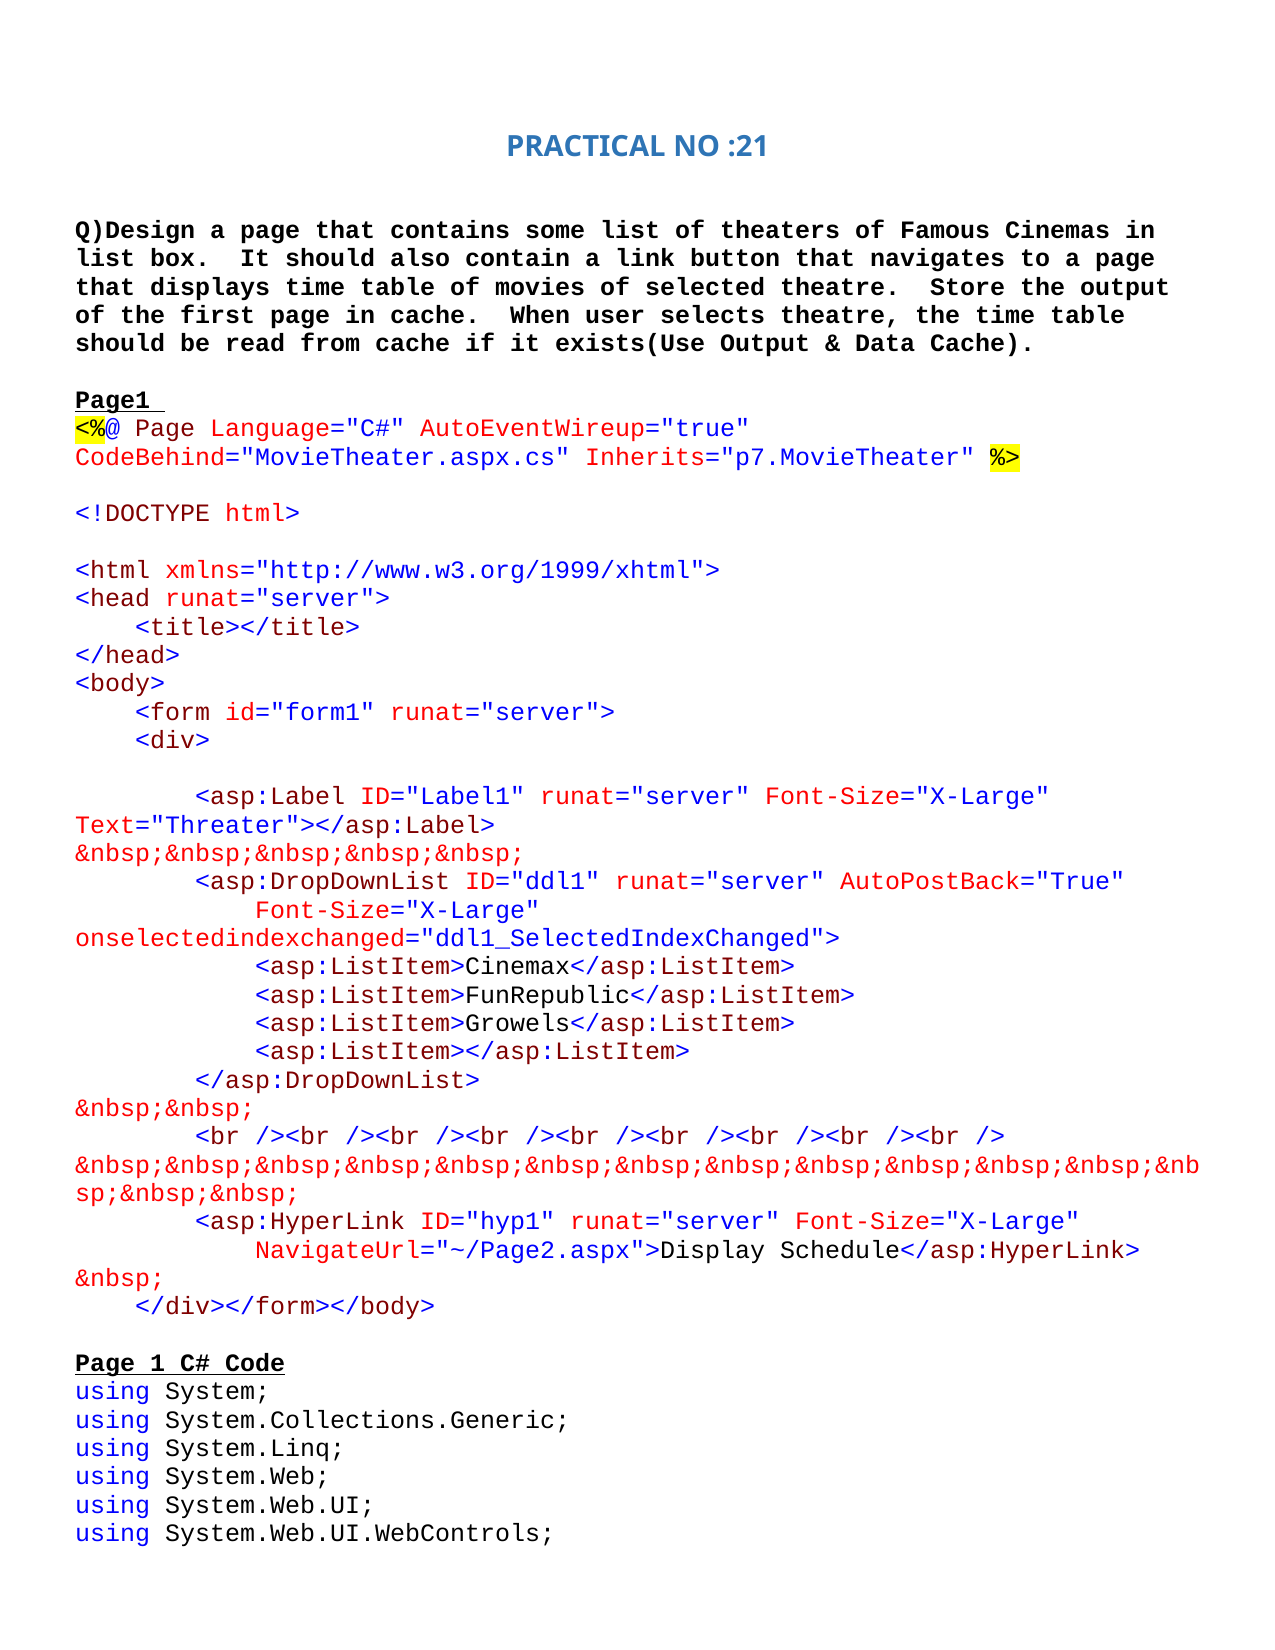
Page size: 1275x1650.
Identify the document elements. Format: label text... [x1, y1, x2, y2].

text Q)Design a page that contains some list of theaters of Famous Cinemas in list box. It should also contain a link button that navigates to a page that displays time table of movies of selected theatre. Store the output of the first page in cache. When user selects theatre, the time table should be read from cache if it exists(Use Output & Data Cache). [75, 217, 1200, 359]
text <form id="form1" runat="server"> [75, 699, 1200, 727]
text <%@ Page Language="C#" AutoEventWireup="true" CodeBehind="MovieTheater.aspx.cs" Inherits="p7.MovieTheater" %> [75, 416, 1200, 472]
text <title></title> [75, 614, 1200, 642]
text Page 1 C# Code [75, 1351, 1200, 1379]
text using System.Linq; [75, 1436, 1200, 1464]
text <asp:ListItem>Cinemax</asp:ListItem> [75, 954, 1200, 982]
text using System; [75, 1379, 1200, 1407]
text using System.Web.UI; [75, 1492, 1200, 1521]
text </div></form></body> [75, 1294, 1200, 1322]
text using System.Web; [75, 1464, 1200, 1492]
text using System.Web.UI.WebControls; [75, 1521, 1200, 1549]
subtitle PRACTICAL NO :21 [75, 125, 1200, 165]
text &nbsp;&nbsp;&nbsp;&nbsp;&nbsp; [75, 841, 1200, 869]
text <br /><br /><br /><br /><br /><br /><br /><br /><br /> [75, 1124, 1200, 1152]
text <asp:ListItem>Growels</asp:ListItem> [75, 1011, 1200, 1039]
text &nbsp; [75, 1266, 1200, 1294]
text <asp:DropDownList ID="ddl1" runat="server" AutoPostBack="True" [75, 869, 1200, 897]
text Font-Size="X-Large" onselectedindexchanged="ddl1_SelectedIndexChanged"> [75, 897, 1200, 954]
text <!DOCTYPE html> [75, 501, 1200, 529]
text <asp:HyperLink ID="hyp1" runat="server" Font-Size="X-Large" [75, 1209, 1200, 1237]
text &nbsp;&nbsp;&nbsp;&nbsp;&nbsp;&nbsp;&nbsp;&nbsp;&nbsp;&nbsp;&nbsp;&nbsp;&nbsp;&nbsp;&nbsp; [75, 1152, 1200, 1209]
text <body> [75, 671, 1200, 699]
text using System.Collections.Generic; [75, 1407, 1200, 1436]
text <div> [75, 727, 1200, 756]
text NavigateUrl="~/Page2.aspx">Display Schedule</asp:HyperLink> [75, 1237, 1200, 1266]
text <asp:ListItem></asp:ListItem> [75, 1039, 1200, 1067]
text </asp:DropDownList> [75, 1067, 1200, 1096]
text <asp:Label ID="Label1" runat="server" Font-Size="X-Large" Text="Threater"></asp:Label> [75, 784, 1200, 841]
text <html xmlns="http://www.w3.org/1999/xhtml"> [75, 557, 1200, 586]
text <asp:ListItem>FunRepublic</asp:ListItem> [75, 982, 1200, 1011]
text </head> [75, 642, 1200, 671]
text &nbsp;&nbsp; [75, 1096, 1200, 1124]
text <head runat="server"> [75, 586, 1200, 614]
text Page1 [75, 387, 1200, 416]
